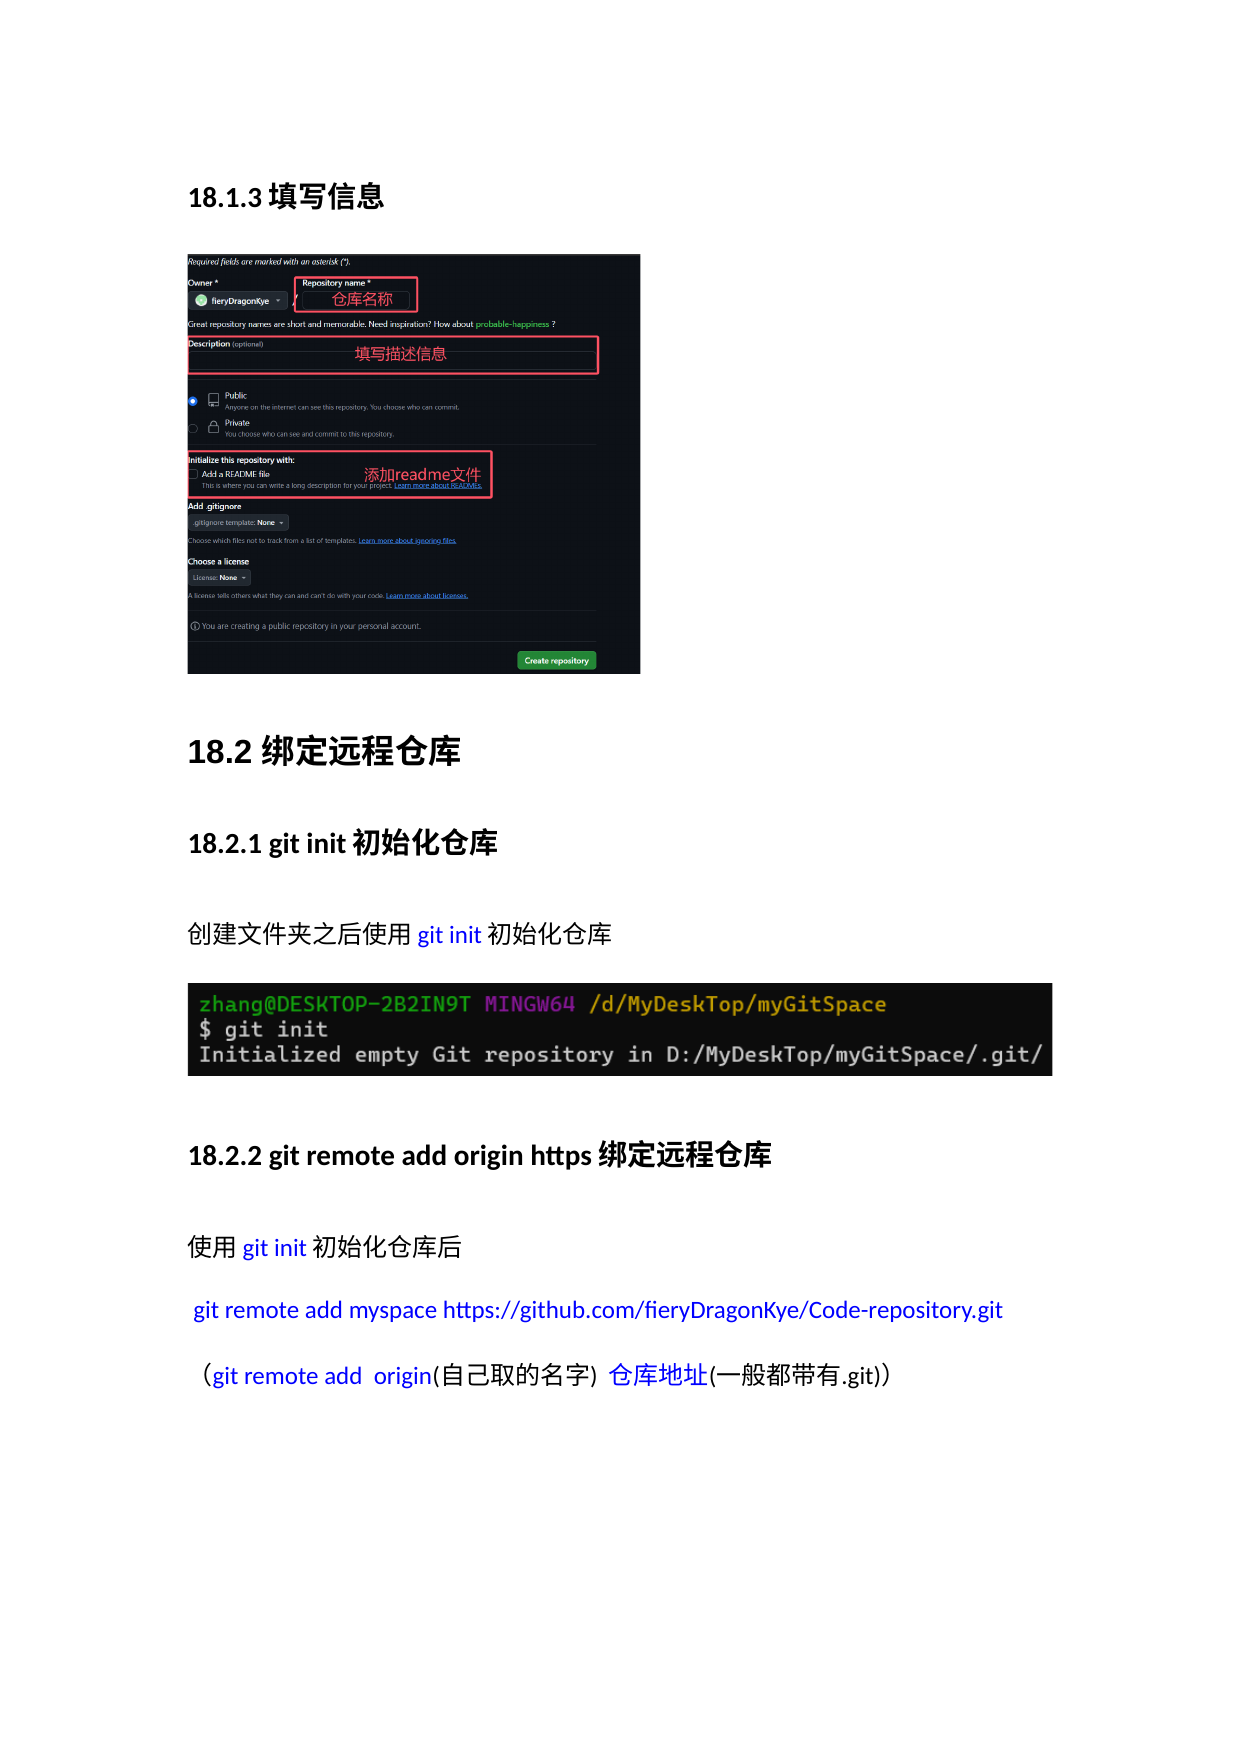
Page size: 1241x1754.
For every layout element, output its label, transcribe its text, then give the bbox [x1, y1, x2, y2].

text 创建文件夹之后使用git init 初始化仓库 [187, 900, 1053, 965]
text （git remote add origin(自己取的名字) 仓库地址(一般都带有.git)） [187, 1341, 1053, 1406]
subtitle 18.1.3 填写信息 [187, 162, 1053, 227]
subtitle 18.2.1 git init初始化仓库 [187, 808, 1053, 873]
picture [187, 983, 1053, 1076]
subtitle 18.2 绑定远程仓库 [187, 716, 1053, 781]
text 使用git init初始化仓库后 [187, 1213, 1053, 1278]
picture [187, 254, 641, 674]
text git remote add myspace https://github.com/fieryDragonKye/Code-repository.git [187, 1296, 1053, 1328]
subtitle 18.2.2 git remote add origin https绑定远程仓库 [187, 1121, 1053, 1186]
